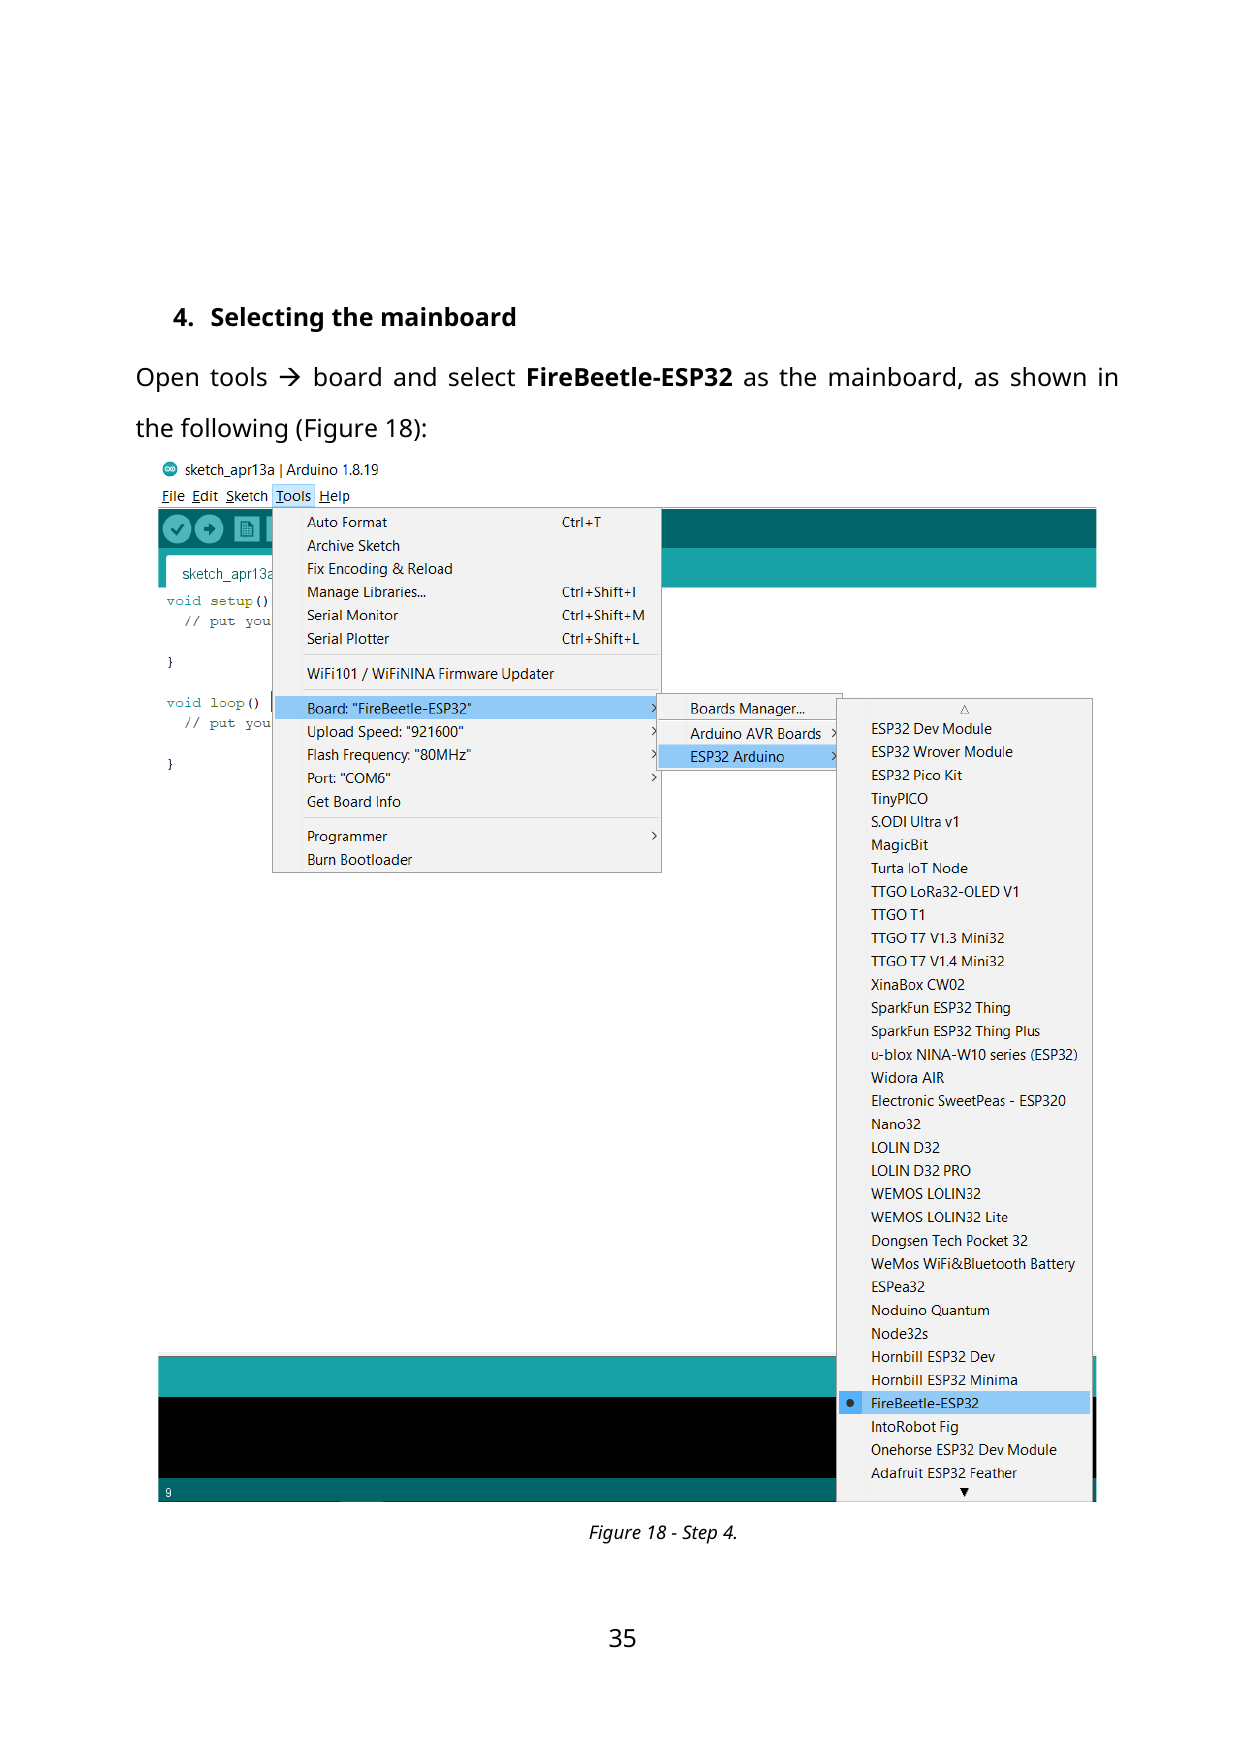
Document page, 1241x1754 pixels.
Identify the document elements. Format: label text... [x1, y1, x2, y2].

list Selecting the mainboard [173, 299, 1119, 334]
text Figure 18 - Step 4. [135, 1519, 1119, 1544]
text Open tools board and select FireBeetle-ESP32 as the mainboard, as shown in the following (Figure 18): [135, 359, 1119, 445]
picture [158, 461, 1097, 1502]
